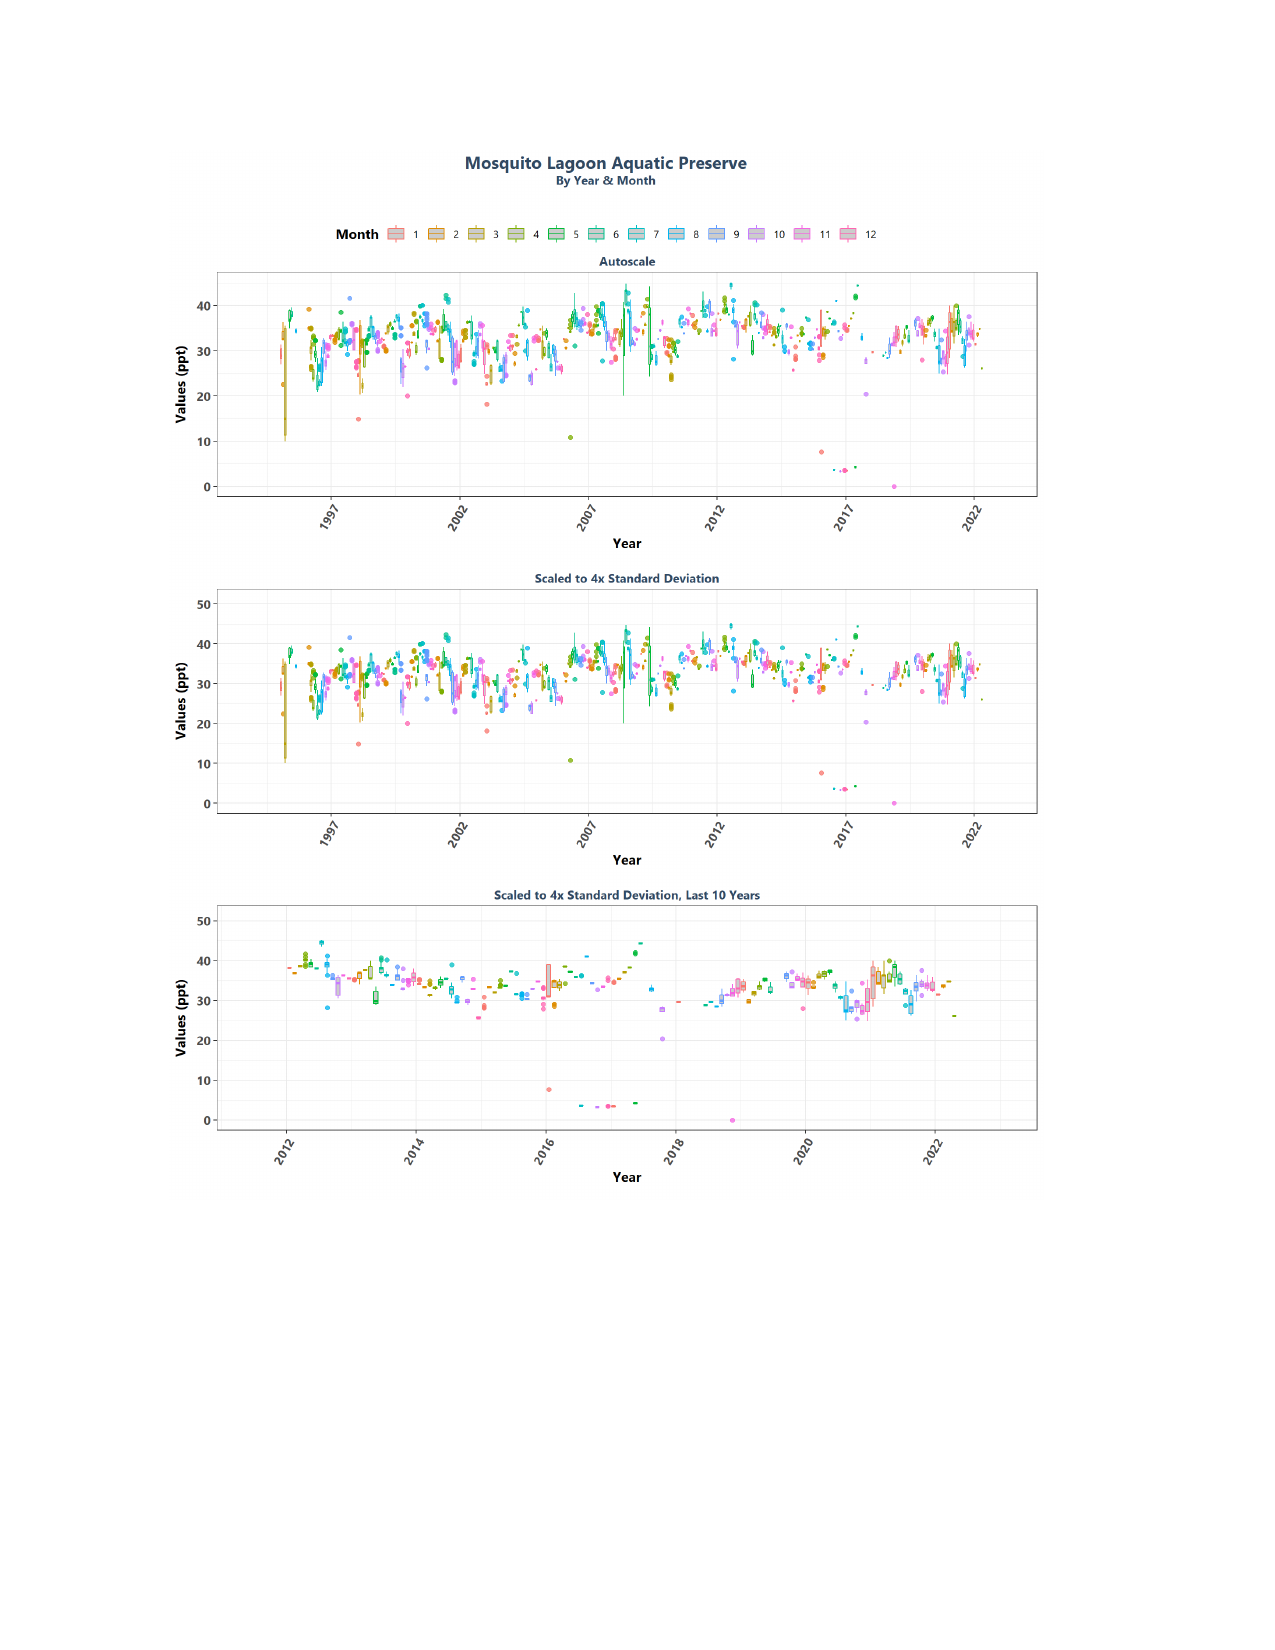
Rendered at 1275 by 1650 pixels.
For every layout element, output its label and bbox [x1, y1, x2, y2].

picture [168, 150, 1044, 1200]
